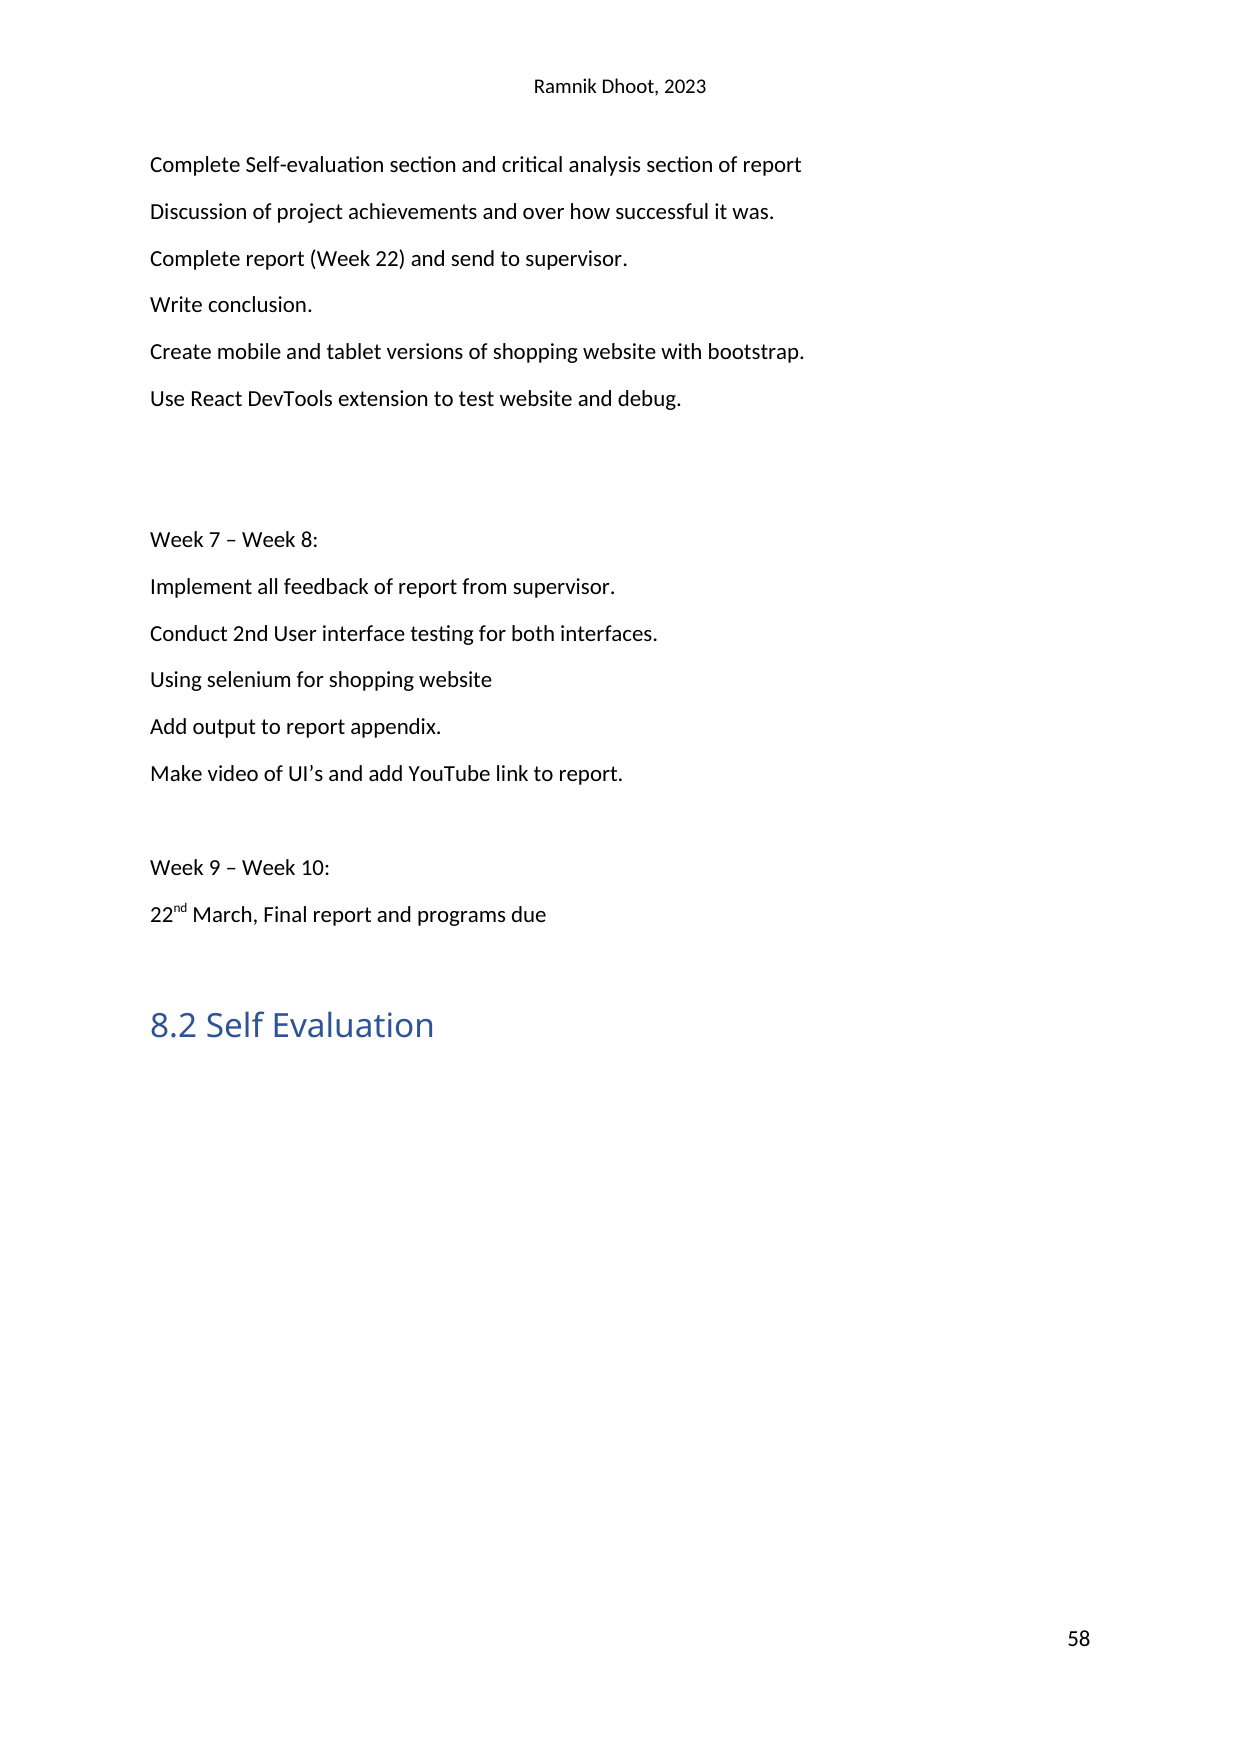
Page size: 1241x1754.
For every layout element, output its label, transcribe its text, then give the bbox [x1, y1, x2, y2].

text 22nd March, Final report and programs due [150, 900, 1090, 928]
subtitle 8.2 Self Evaluation [150, 1002, 1090, 1047]
text Use React DevTools extension to test website and debug. [150, 384, 1090, 412]
text Week 9 – Week 10: [150, 853, 1090, 881]
text Create mobile and tablet versions of shopping website with bootstrap. [150, 337, 1090, 366]
text Week 7 – Week 8: [150, 525, 1090, 553]
text Implement all feedback of report from supervisor. [150, 572, 1090, 600]
text Make video of UI’s and add YouTube link to report. [150, 759, 1090, 787]
text Conduct 2nd User interface testing for both interfaces. [150, 619, 1090, 647]
text Discussion of project achievements and over how successful it was. [150, 197, 1090, 225]
text Complete report (Week 22) and send to supervisor. [150, 244, 1090, 272]
text Complete Self-evaluation section and critical analysis section of report [150, 150, 1090, 178]
text Write conclusion. [150, 291, 1090, 319]
text Add output to report appendix. [150, 712, 1090, 741]
text Using selenium for shopping website [150, 666, 1090, 694]
